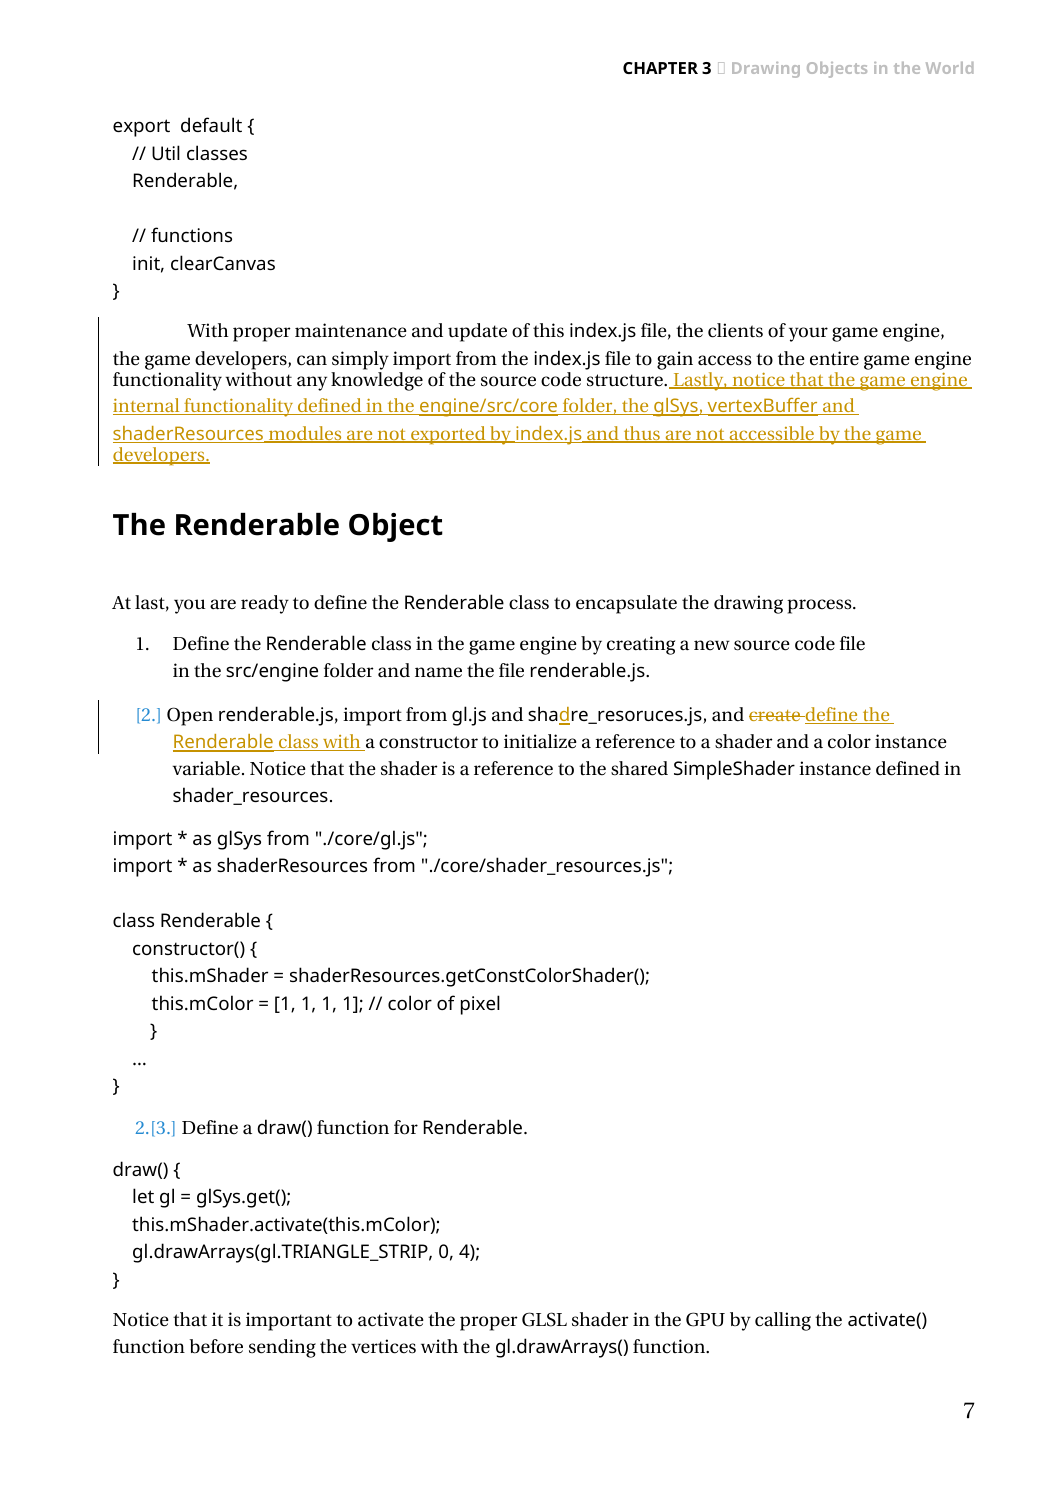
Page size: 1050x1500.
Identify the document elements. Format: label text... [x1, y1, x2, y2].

text gl.drawArrays(gl.TRIANGLE_STRIP, 0, 4); [112, 1239, 975, 1264]
text … [112, 1045, 975, 1071]
text this.mShader.activate(this.mColor); [112, 1211, 975, 1237]
text draw() { [112, 1156, 975, 1182]
text Notice that it is important to activate the proper GLSL shader in the GPU by calling the activate() function before sending the vertices with the gl.drawArrays() function. [112, 1306, 975, 1359]
text constructor() { [112, 935, 975, 961]
text } [112, 1072, 975, 1098]
text import * as glSys from "./core/gl.js"; [112, 825, 975, 851]
text // Util classes [112, 140, 975, 166]
text } [112, 1017, 975, 1043]
text this.mColor = [1, 1, 1, 1]; // color of pixel [112, 990, 975, 1016]
text import * as shaderResources from "./core/shader_resources.js"; [112, 852, 975, 906]
list Define a draw() function for Renderable. [135, 1112, 975, 1139]
text this.mShader = shaderResources.getConstColorShader(); [112, 962, 975, 988]
list Define the Renderable class in the game engine by creating a new source code file in the src/engine folder and name the file renderable.js. [135, 629, 885, 683]
text let gl = glSys.get(); [112, 1184, 975, 1209]
text At last, you are ready to define the Renderable class to encapsulate the drawing process. [112, 589, 975, 615]
text } [112, 1266, 975, 1292]
text init, clearCanvas [112, 250, 975, 276]
list Open renderable.js, import from gl.js and share_resoruces.js, and a constructor to initialize a reference to a shader and a color instance variable. Notice that the shader is a reference to the shared SimpleShader instance defined in shader_resources. [135, 700, 975, 808]
text export default { [112, 112, 975, 138]
text class Renderable { [112, 907, 975, 933]
text With proper maintenance and update of this index.js file, the clients of your game engine, the game developers, can simply import from the index.js file to gain access to the entire game engine functionality without any knowledge of the source code structure. [112, 317, 975, 466]
text Renderable, [112, 167, 975, 193]
text } [112, 277, 975, 303]
text // functions [112, 222, 975, 248]
subtitle The Renderable Object [112, 505, 975, 544]
